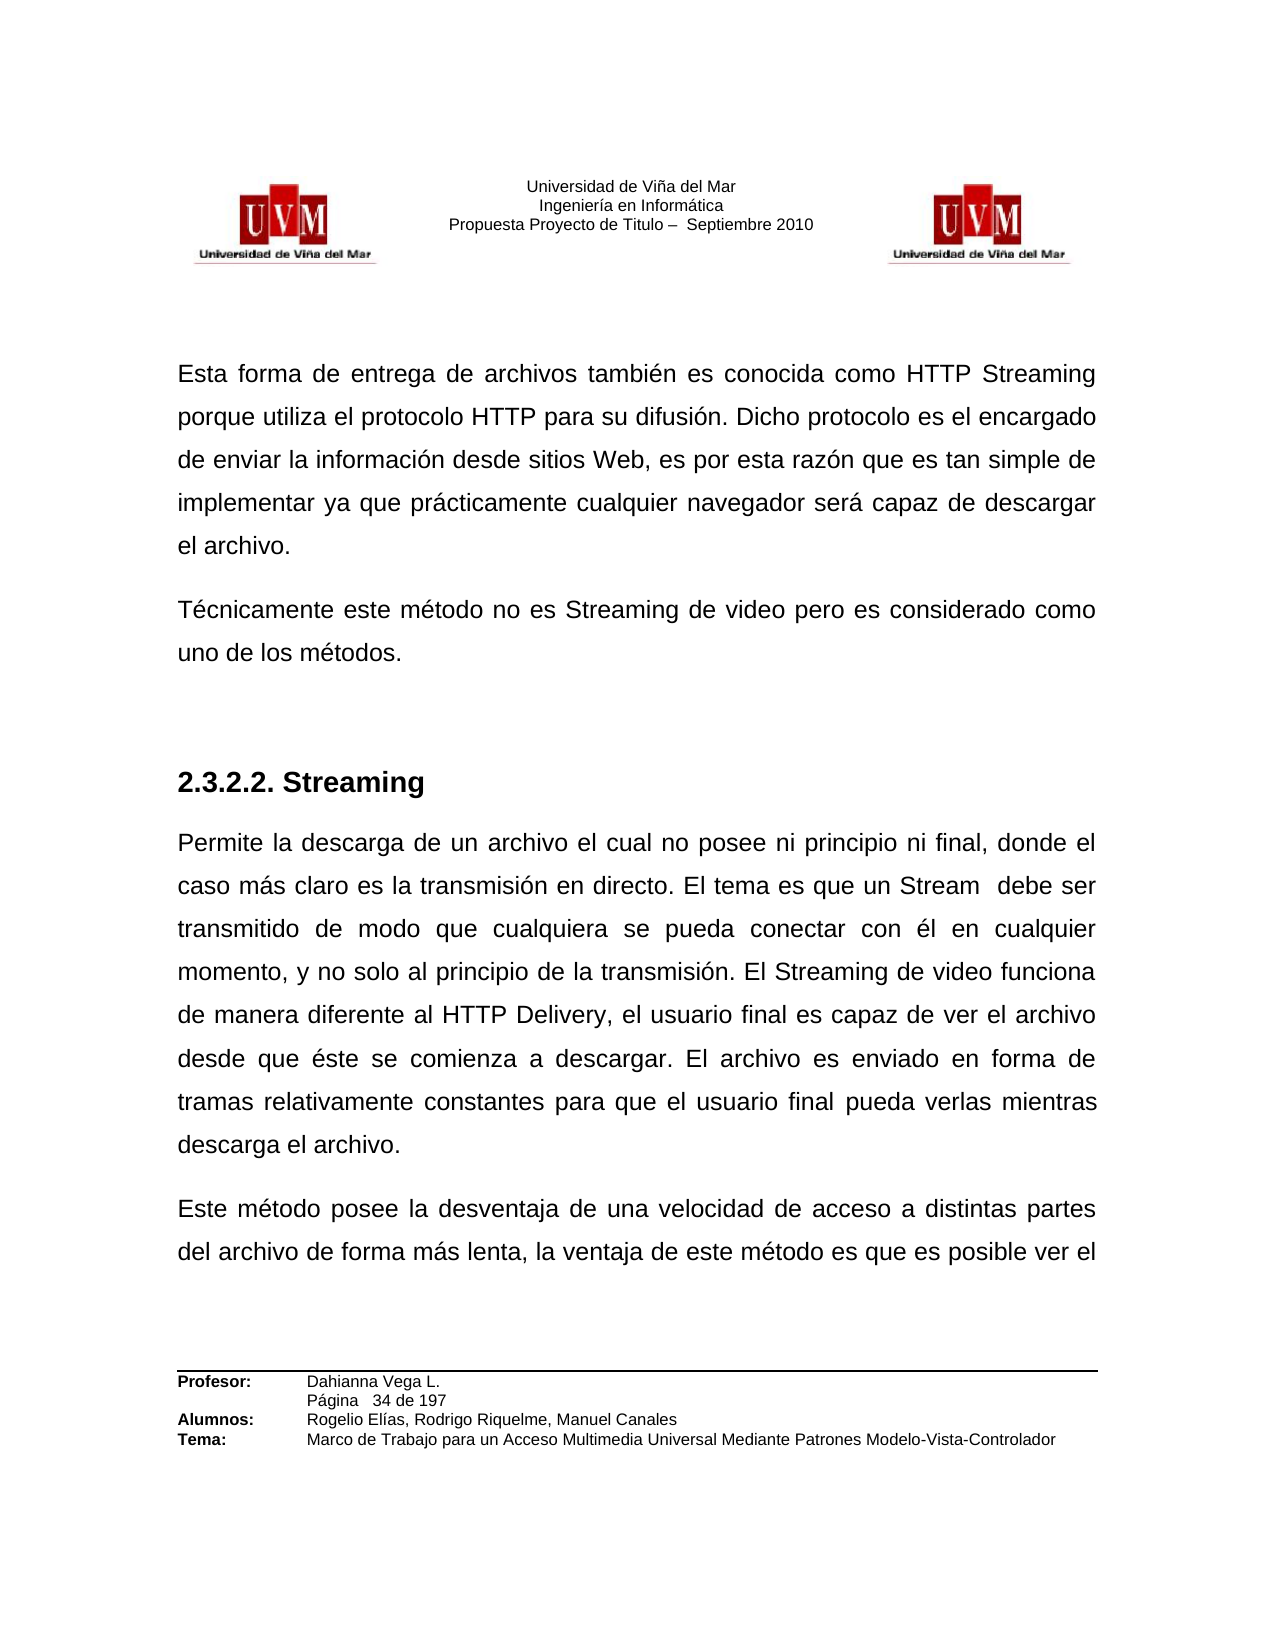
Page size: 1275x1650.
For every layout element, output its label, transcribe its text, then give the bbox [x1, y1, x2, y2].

text Esta forma de entrega de archivos también es conocida como HTTP Streaming porque utiliza el protocolo HTTP para su difusión. Dicho protocolo es el encargado de enviar la información desde sitios Web, es por esta razón que es tan simple de implementar ya que prácticamente cualquier navegador será capaz de descargar el archivo. [177, 359, 1098, 560]
text Técnicamente este método no es Streaming de video pero es considerado como uno de los métodos. [177, 595, 1098, 667]
text Permite la descarga de un archivo el cual no posee ni principio ni final, donde el caso más claro es la transmisión en directo. El tema es que un Stream debe ser transmitido de modo que cualquiera se pueda conectar con él en cualquier momento, y no solo al principio de la transmisión. El Streaming de video funciona de manera diferente al HTTP Delivery, el usuario final es capaz de ver el archivo desde que éste se comienza a descargar. El archivo es enviado en forma de tramas relativamente constantes para que el usuario final pueda verlas mientras descarga el archivo. [177, 828, 1098, 1159]
subtitle 2.3.2.2. Streaming [177, 765, 1098, 799]
picture [871, 176, 1084, 267]
picture [177, 176, 390, 267]
